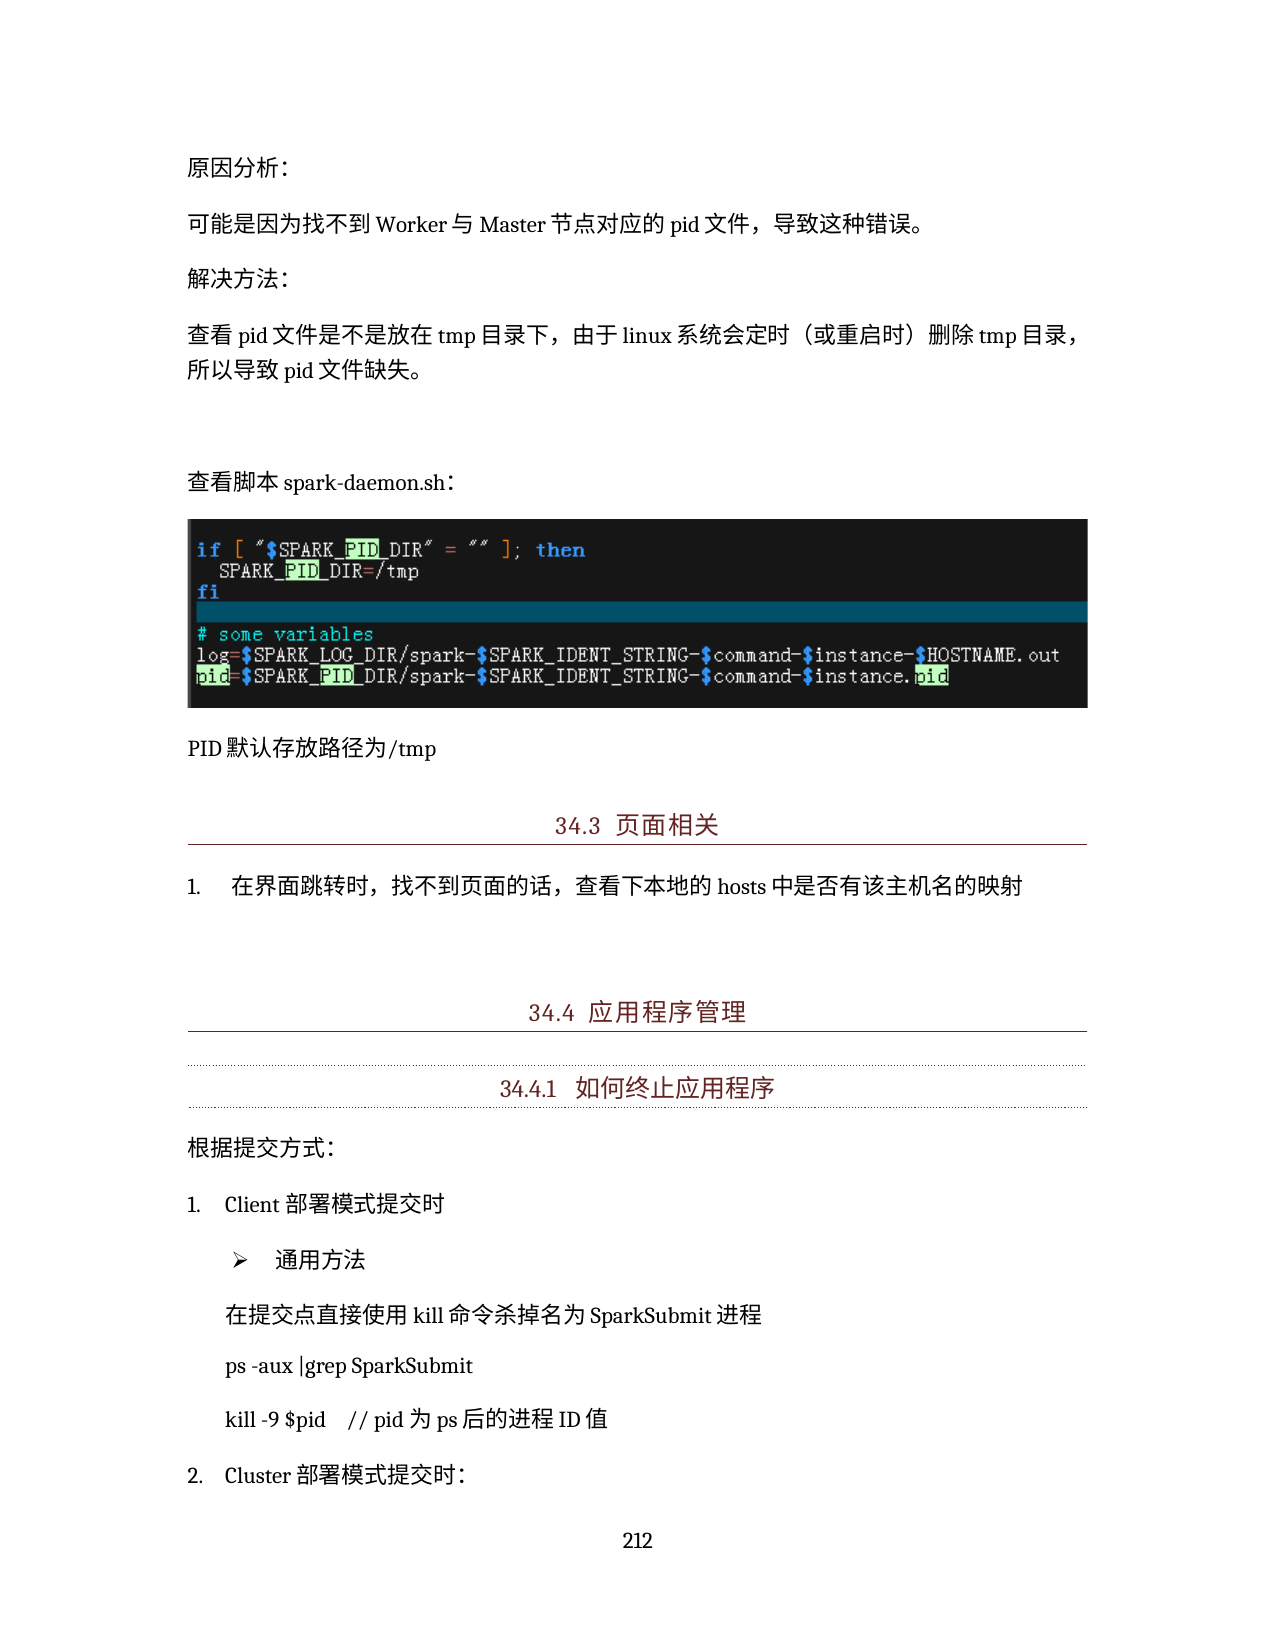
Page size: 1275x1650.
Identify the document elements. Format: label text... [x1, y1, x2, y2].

text ps -aux |grep SparkSubmit [225, 1353, 1087, 1379]
text 解决方法： [187, 261, 1087, 294]
list Cluster部署模式提交时： [187, 1457, 1087, 1490]
list 在界面跳转时，找不到页面的话，查看下本地的hosts中是否有该主机名的映射 [187, 868, 1087, 901]
list Client 部署模式提交时 [187, 1186, 1087, 1219]
subtitle 页面相关 [187, 806, 1087, 845]
text 在提交点直接使用kill命令杀掉名为SparkSubmit进程 [225, 1297, 1087, 1330]
subtitle 如何终止应用程序 [187, 1065, 1087, 1108]
text PID默认存放路径为/tmp [187, 729, 1087, 763]
list 通用方法 [231, 1241, 1087, 1275]
text 根据提交方式： [187, 1130, 1087, 1163]
text 查看脚本spark-daemon.sh： [187, 464, 1087, 497]
picture [187, 519, 1088, 708]
subtitle 应用程序管理 [187, 993, 1087, 1032]
text 原因分析： [187, 150, 1087, 183]
text 查看pid文件是不是放在tmp目录下，由于linux系统会定时（或重启时）删除tmp目录，所以导致pid文件缺失。 [187, 317, 1087, 385]
text 可能是因为找不到Worker与Master节点对应的pid文件，导致这种错误。 [187, 206, 1087, 239]
text kill -9 $pid // pid 为ps后的进程ID值 [225, 1401, 1087, 1434]
